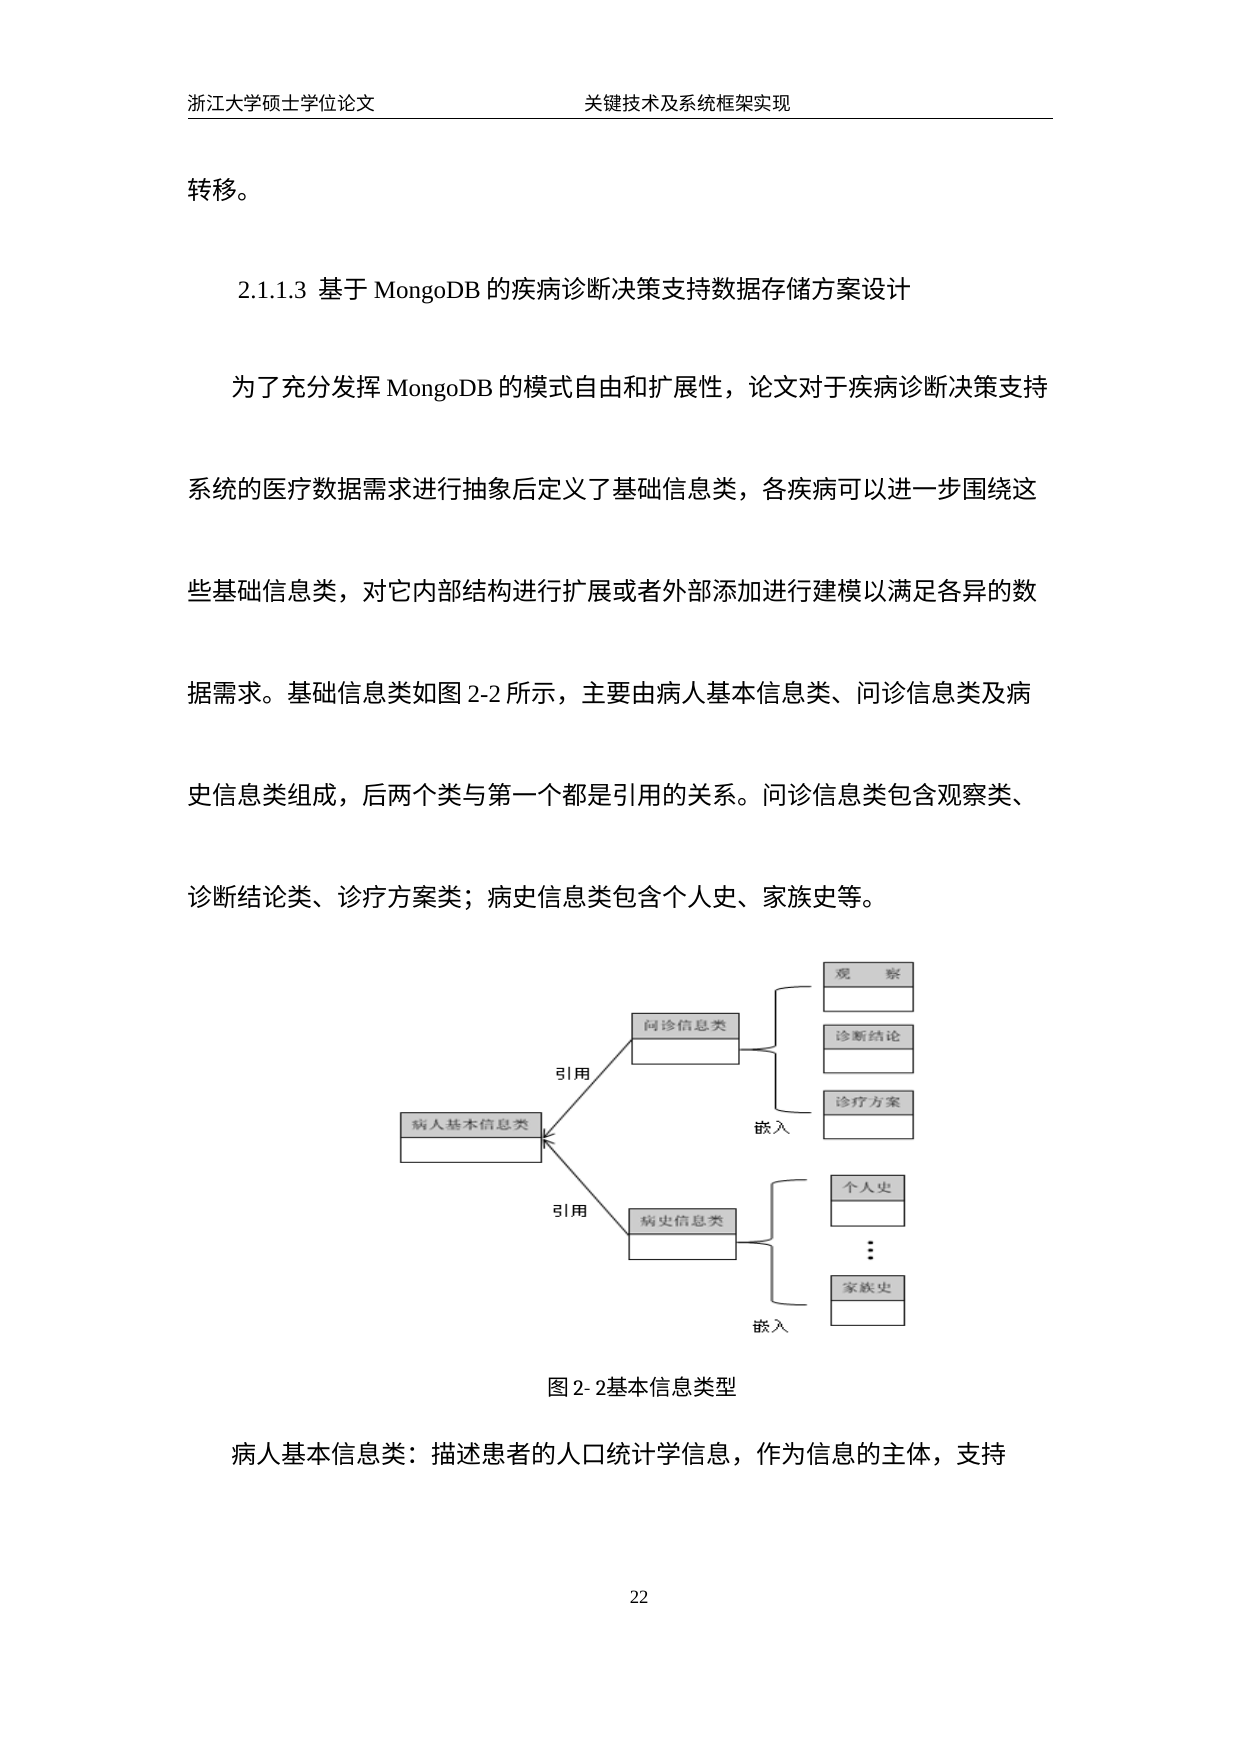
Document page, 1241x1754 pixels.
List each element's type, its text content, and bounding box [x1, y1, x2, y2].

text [187, 1419, 1053, 1487]
text 为了充分发挥MongoDB的模式自由和扩展性，论文对于疾病诊断决策支持系统的医疗数据需求进行抽象后定义了基础信息类，各疾病可以进一步围绕这些基础信息类，对它内部结构进行扩展或者外部添加进行建模以满足各异的数据需求。基础信息类如图2-2所示，主要由病人基本信息类、问诊信息类及病史信息类组成，后两个类与第一个都是引用的关系。问诊信息类包含观察类、诊断结论类、诊疗方案类；病史信息类包含个人史、家族史等。 [187, 352, 1053, 929]
picture [371, 947, 919, 1340]
text 图2- 2基本信息类型 [187, 1369, 1053, 1403]
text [187, 155, 1053, 223]
subtitle 基于MongoDB的疾病诊断决策支持数据存储方案设计 [187, 253, 1053, 321]
